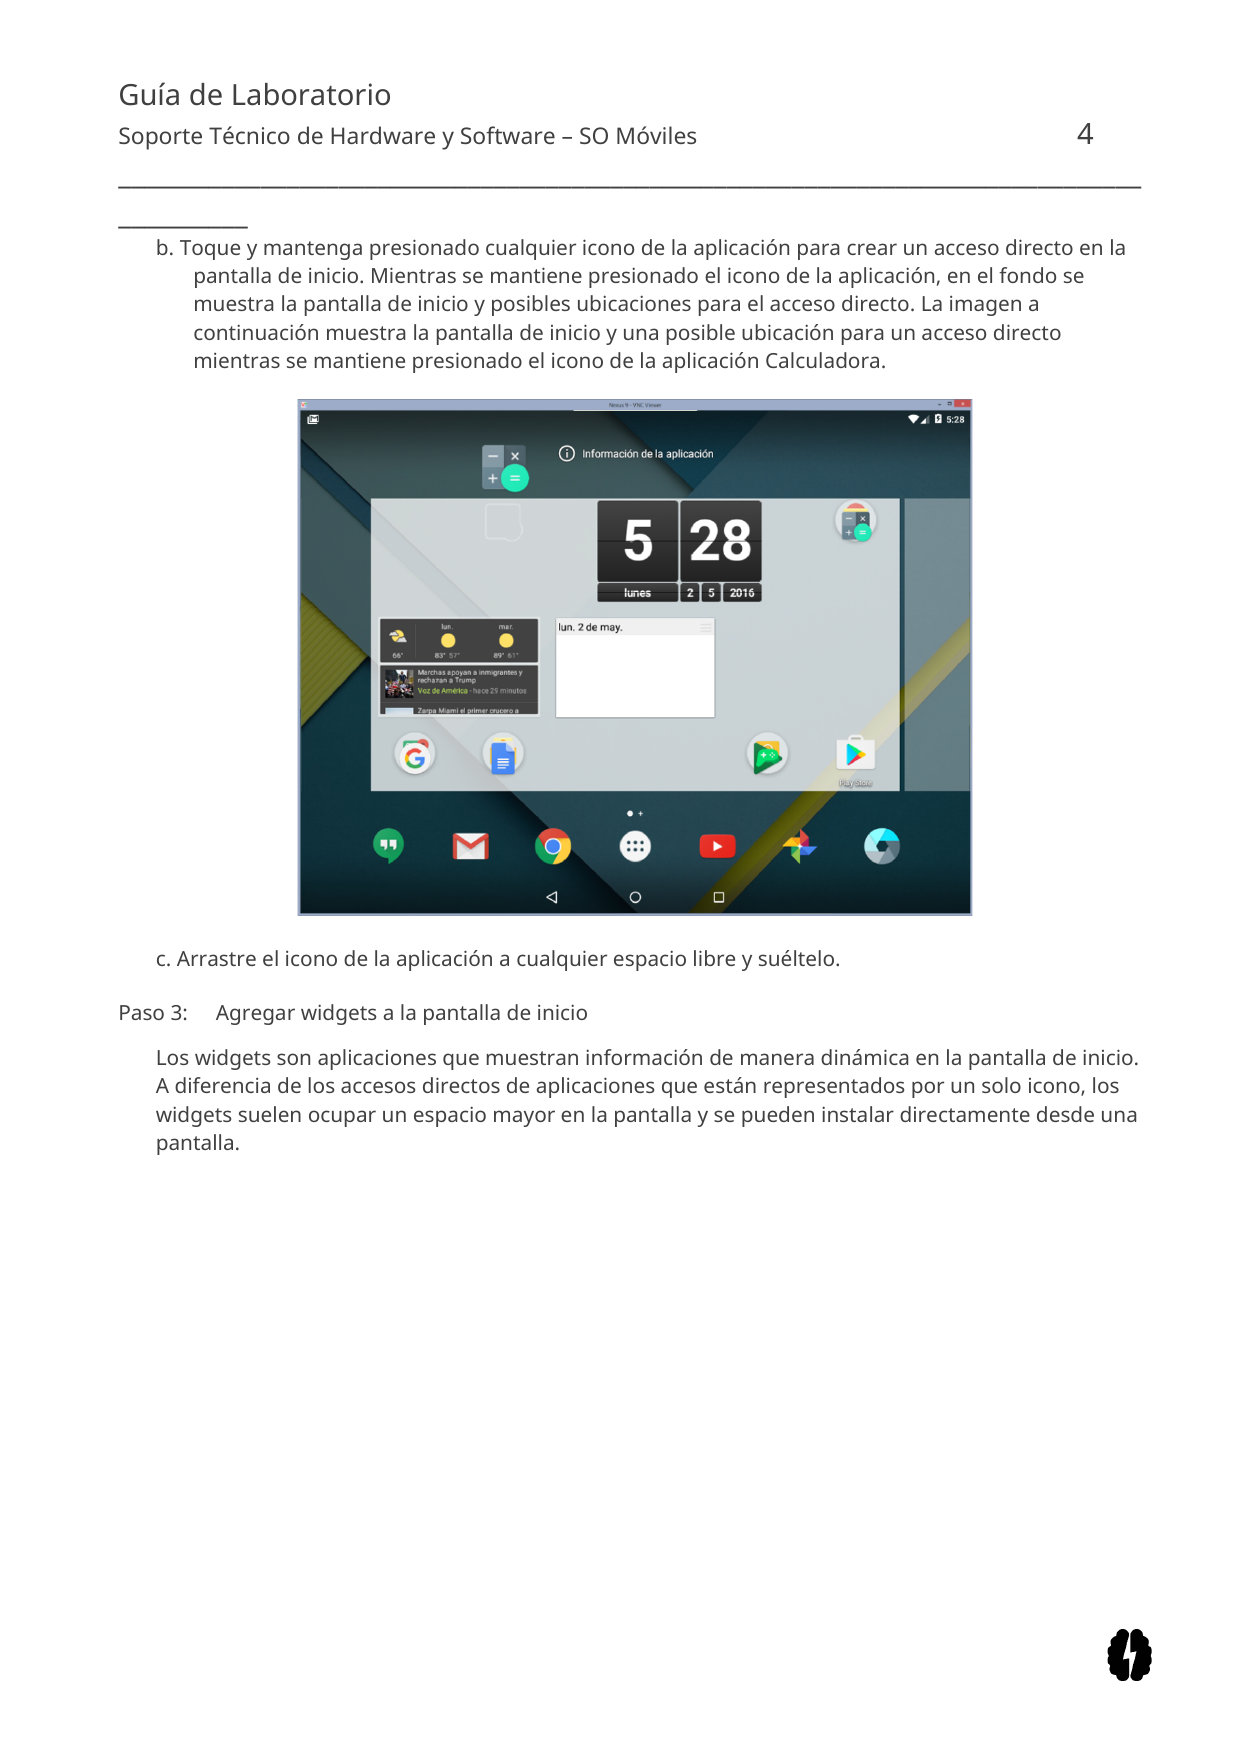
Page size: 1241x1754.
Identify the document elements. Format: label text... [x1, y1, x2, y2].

list Toque y mantenga presionado cualquier icono de la aplicación para crear un acceso directo en la pantalla de inicio. Mientras se mantiene presionado el icono de la aplicación, en el fondo se muestra la pantalla de inicio y posibles ubicaciones para el acceso directo. La imagen a continuación muestra la pantalla de inicio y una posible ubicación para un acceso directo mientras se mantiene presionado el icono de la aplicación Calculadora. [156, 233, 1152, 375]
picture [297, 399, 973, 916]
text Los widgets son aplicaciones que muestran información de manera dinámica en la pantalla de inicio. A diferencia de los accesos directos de aplicaciones que están representados por un solo icono, los widgets suelen ocupar un espacio mayor en la pantalla y se pueden instalar directamente desde una pantalla. [156, 1043, 1152, 1157]
list Agregar widgets a la pantalla de inicio [118, 998, 1152, 1026]
picture [1107, 1629, 1152, 1681]
list Arrastre el icono de la aplicación a cualquier espacio libre y suéltelo. [156, 944, 1152, 973]
